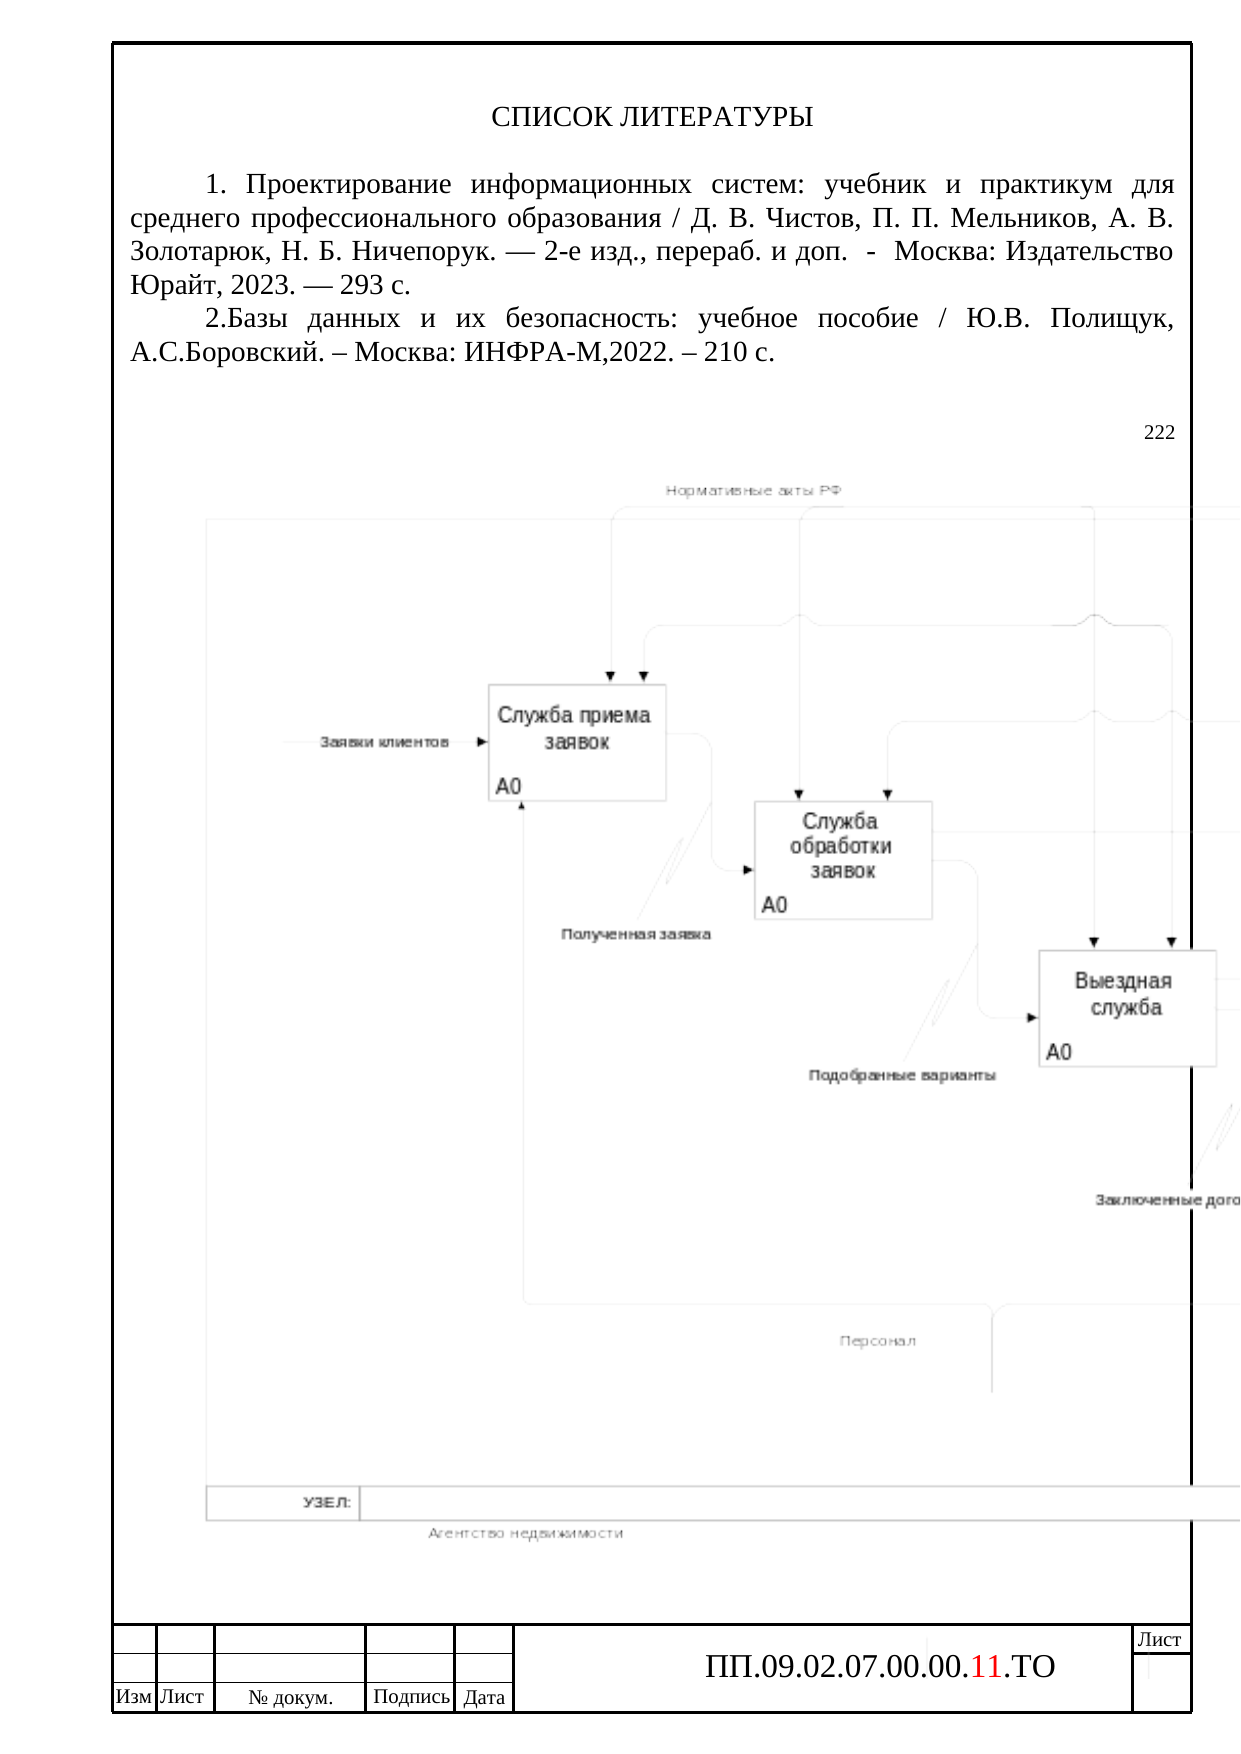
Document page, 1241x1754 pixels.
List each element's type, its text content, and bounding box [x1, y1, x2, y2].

text 1. Проектирование информационных систем: учебник и практикум для среднего профессионального образования / Д. В. Чистов, П. П. Мельников, А. В. Золотарюк, Н. Б. Ничепорук. — 2-е изд., перераб. и доп. - Москва: Издательство Юрайт, 2023. — 293 с. [130, 166, 1175, 300]
text СПИСОК ЛИТЕРАТУРЫ [130, 99, 1175, 133]
text 2.Базы данных и их безопасность: учебное пособие / Ю.В. Полищук, А.С.Боровский. – Москва: ИНФРА-М,2022. – 210 с. [130, 300, 1175, 367]
